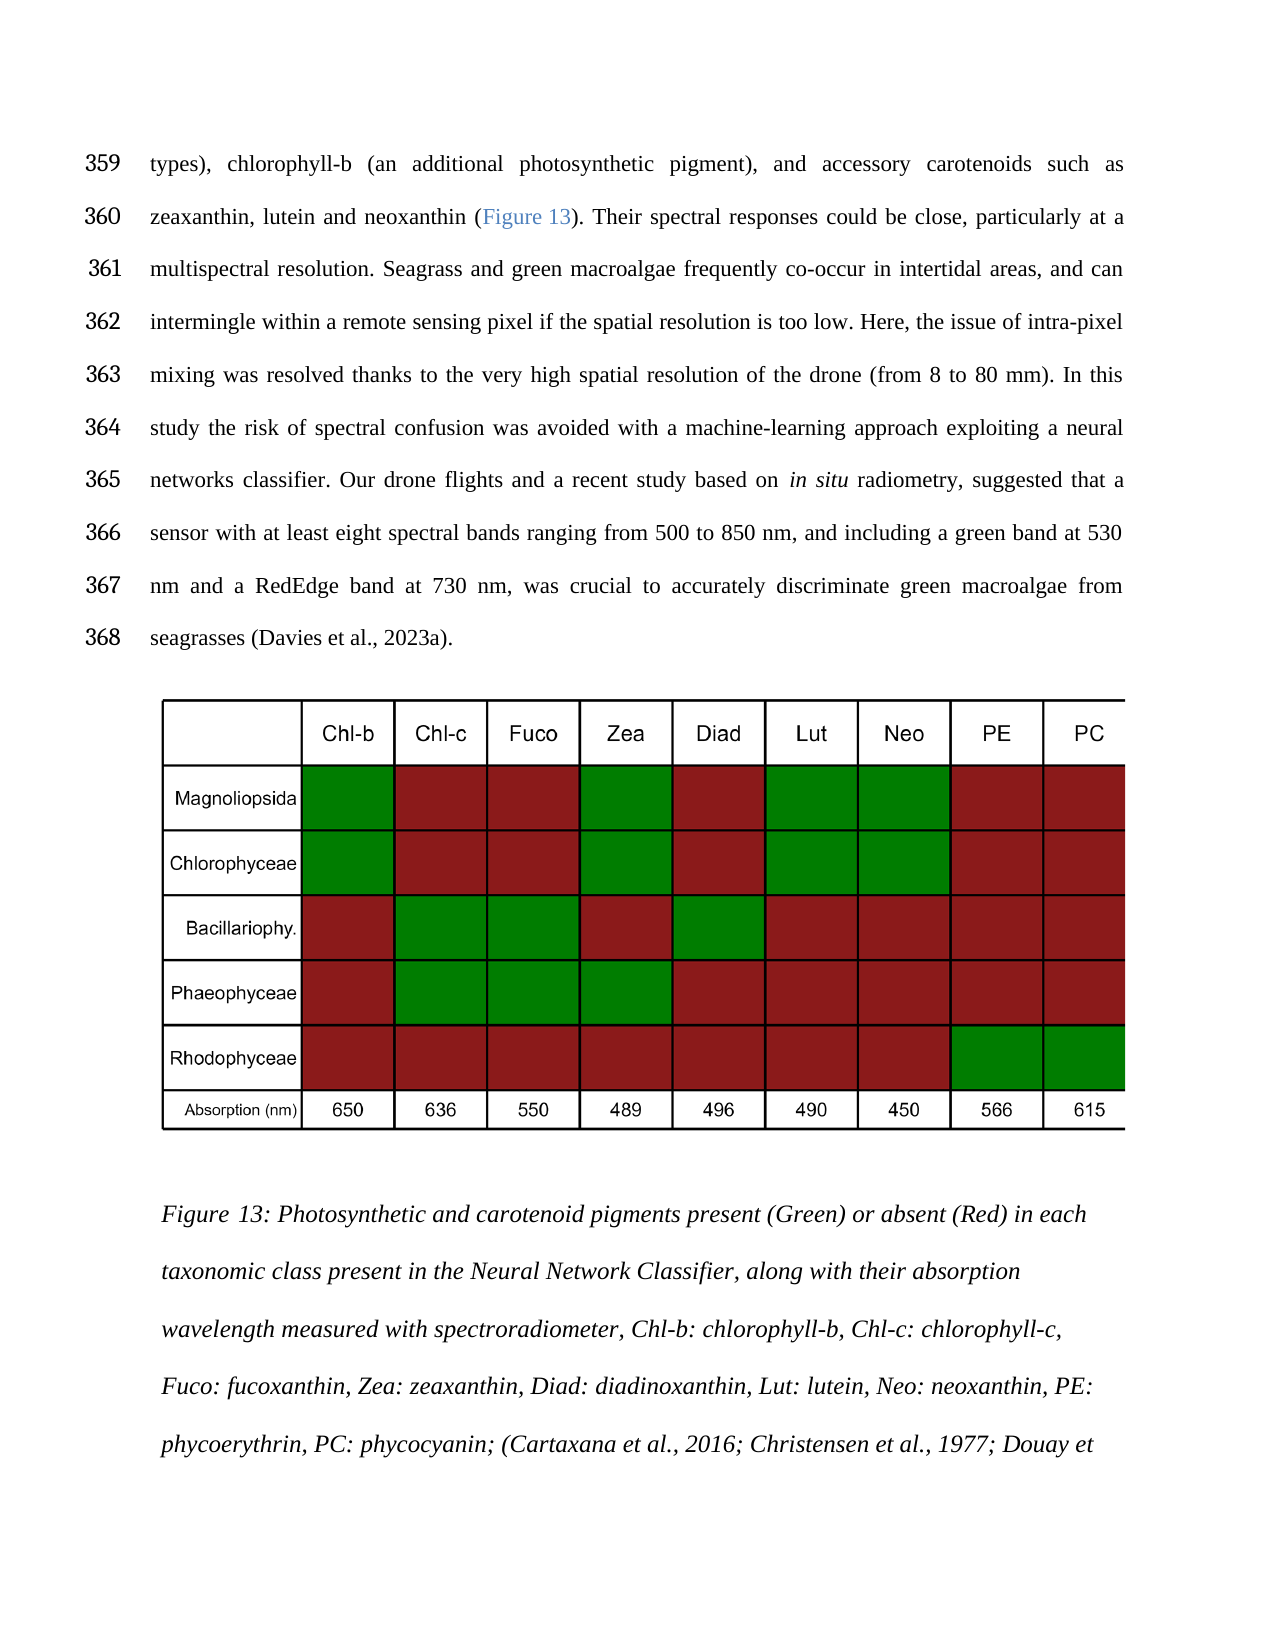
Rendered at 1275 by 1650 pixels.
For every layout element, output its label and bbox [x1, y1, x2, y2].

text [150, 150, 1125, 651]
table_header [150, 696, 1125, 1458]
picture [161, 699, 1125, 1152]
